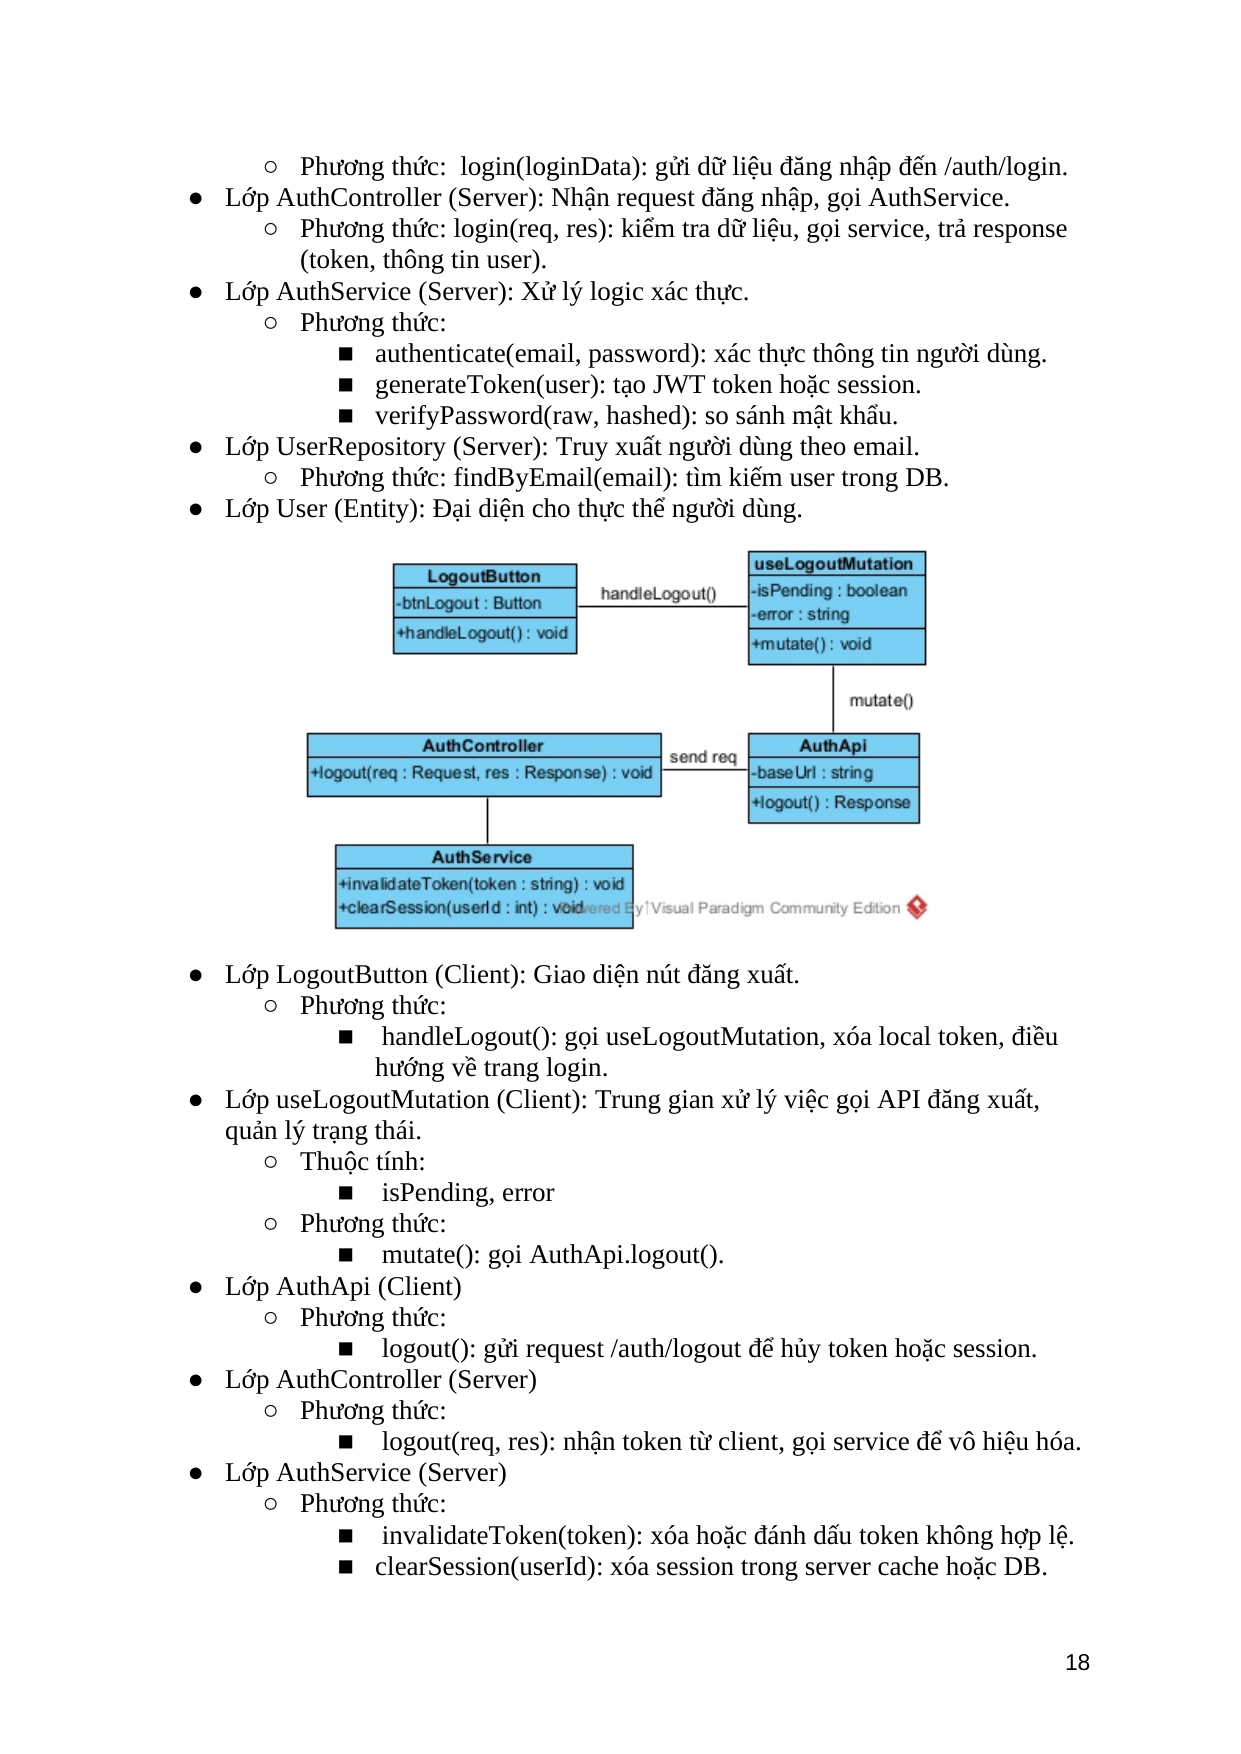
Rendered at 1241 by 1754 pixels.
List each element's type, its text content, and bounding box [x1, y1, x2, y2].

list Phương thức: [262, 1394, 1090, 1425]
list Lớp User (Entity): Đại diện cho thực thể người dùng. [187, 493, 1090, 524]
list Lớp AuthService (Server): Xử lý logic xác thực. [187, 274, 1090, 306]
list logout(req, res): nhận token từ client, gọi service để vô hiệu hóa. [337, 1425, 1090, 1456]
list handleLogout(): gọi useLogoutMutation, xóa local token, điều hướng về trang login. [337, 1020, 1090, 1083]
list Lớp useLogoutMutation (Client): Trung gian xử lý việc gọi API đăng xuất, quản lý trạng thái. [187, 1083, 1090, 1145]
list Thuộc tính: [262, 1145, 1090, 1176]
list Lớp UserRepository (Server): Truy xuất người dùng theo email. [187, 430, 1090, 461]
list mutate(): gọi AuthApi.logout(). [337, 1238, 1090, 1269]
list invalidateToken(token): xóa hoặc đánh dấu token không hợp lệ. [337, 1519, 1090, 1550]
list verifyPassword(raw, hashed): so sánh mật khẩu. [337, 399, 1090, 430]
list Phương thức: [262, 1488, 1090, 1519]
list Phương thức: [262, 1301, 1090, 1332]
list Phương thức: login(req, res): kiểm tra dữ liệu, gọi service, trả response (token, thông tin user). [262, 212, 1090, 274]
list Phương thức: login(loginData): gửi dữ liệu đăng nhập đến /auth/login. [262, 150, 1090, 181]
list Phương thức: [262, 306, 1090, 337]
list Lớp LogoutButton (Client): Giao diện nút đăng xuất. [187, 958, 1090, 989]
list Lớp AuthController (Server) [187, 1363, 1090, 1394]
list Phương thức: findByEmail(email): tìm kiếm user trong DB. [262, 461, 1090, 493]
list Phương thức: [262, 1207, 1090, 1238]
list generateToken(user): tạo JWT token hoặc session. [337, 368, 1090, 399]
list Lớp AuthApi (Client) [187, 1269, 1090, 1301]
list authenticate(email, password): xác thực thông tin người dùng. [337, 337, 1090, 368]
picture [304, 548, 936, 934]
list Lớp AuthService (Server) [187, 1456, 1090, 1488]
list Phương thức: [262, 989, 1090, 1020]
list logout(): gửi request /auth/logout để hủy token hoặc session. [337, 1332, 1090, 1363]
list Lớp AuthController (Server): Nhận request đăng nhập, gọi AuthService. [187, 181, 1090, 212]
list isPending, error [337, 1176, 1090, 1207]
list clearSession(userId): xóa session trong server cache hoặc DB. [337, 1550, 1090, 1581]
